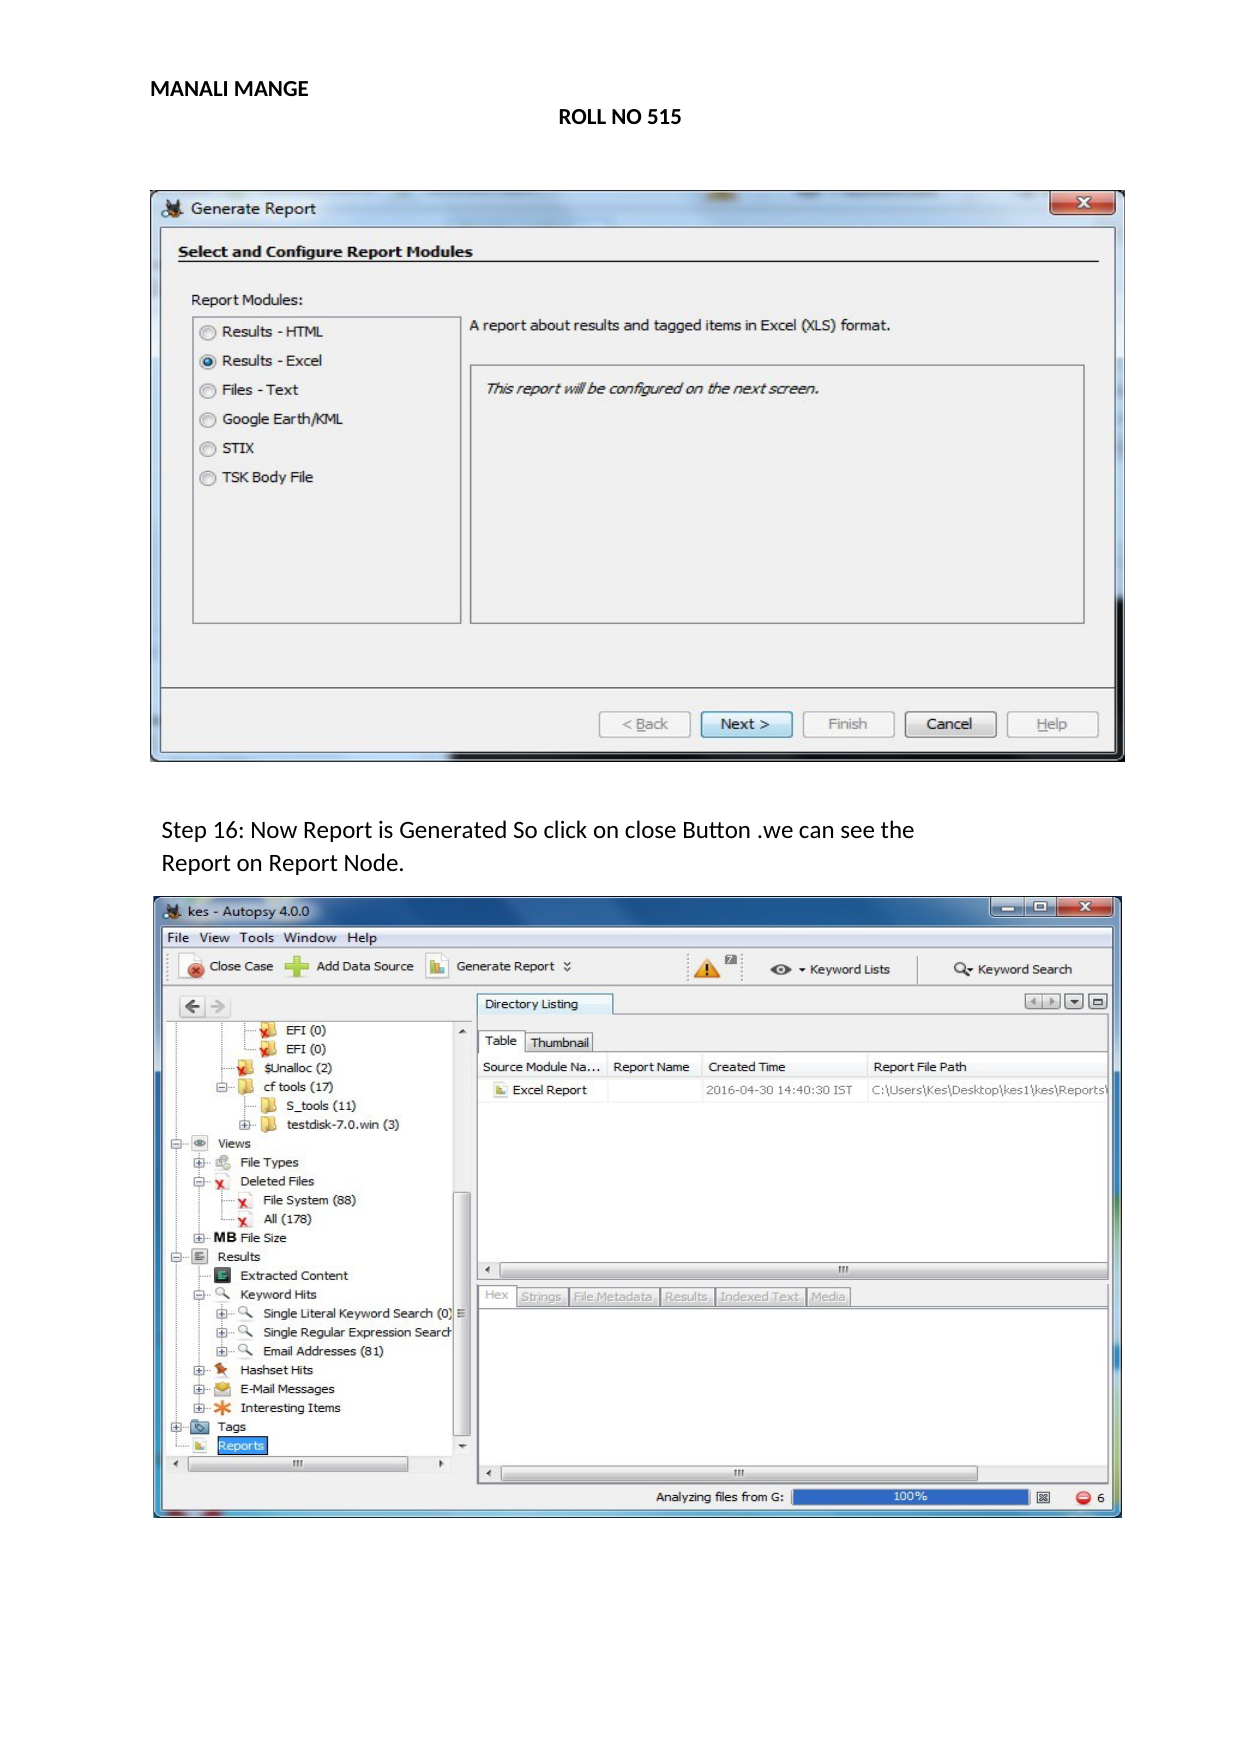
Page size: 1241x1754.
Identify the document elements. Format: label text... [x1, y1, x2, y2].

picture [150, 190, 1125, 762]
picture [153, 896, 1122, 1518]
text Step 16: Now Report is Generated So click on close Button .we can see the Report on Report Node. [161, 814, 948, 878]
